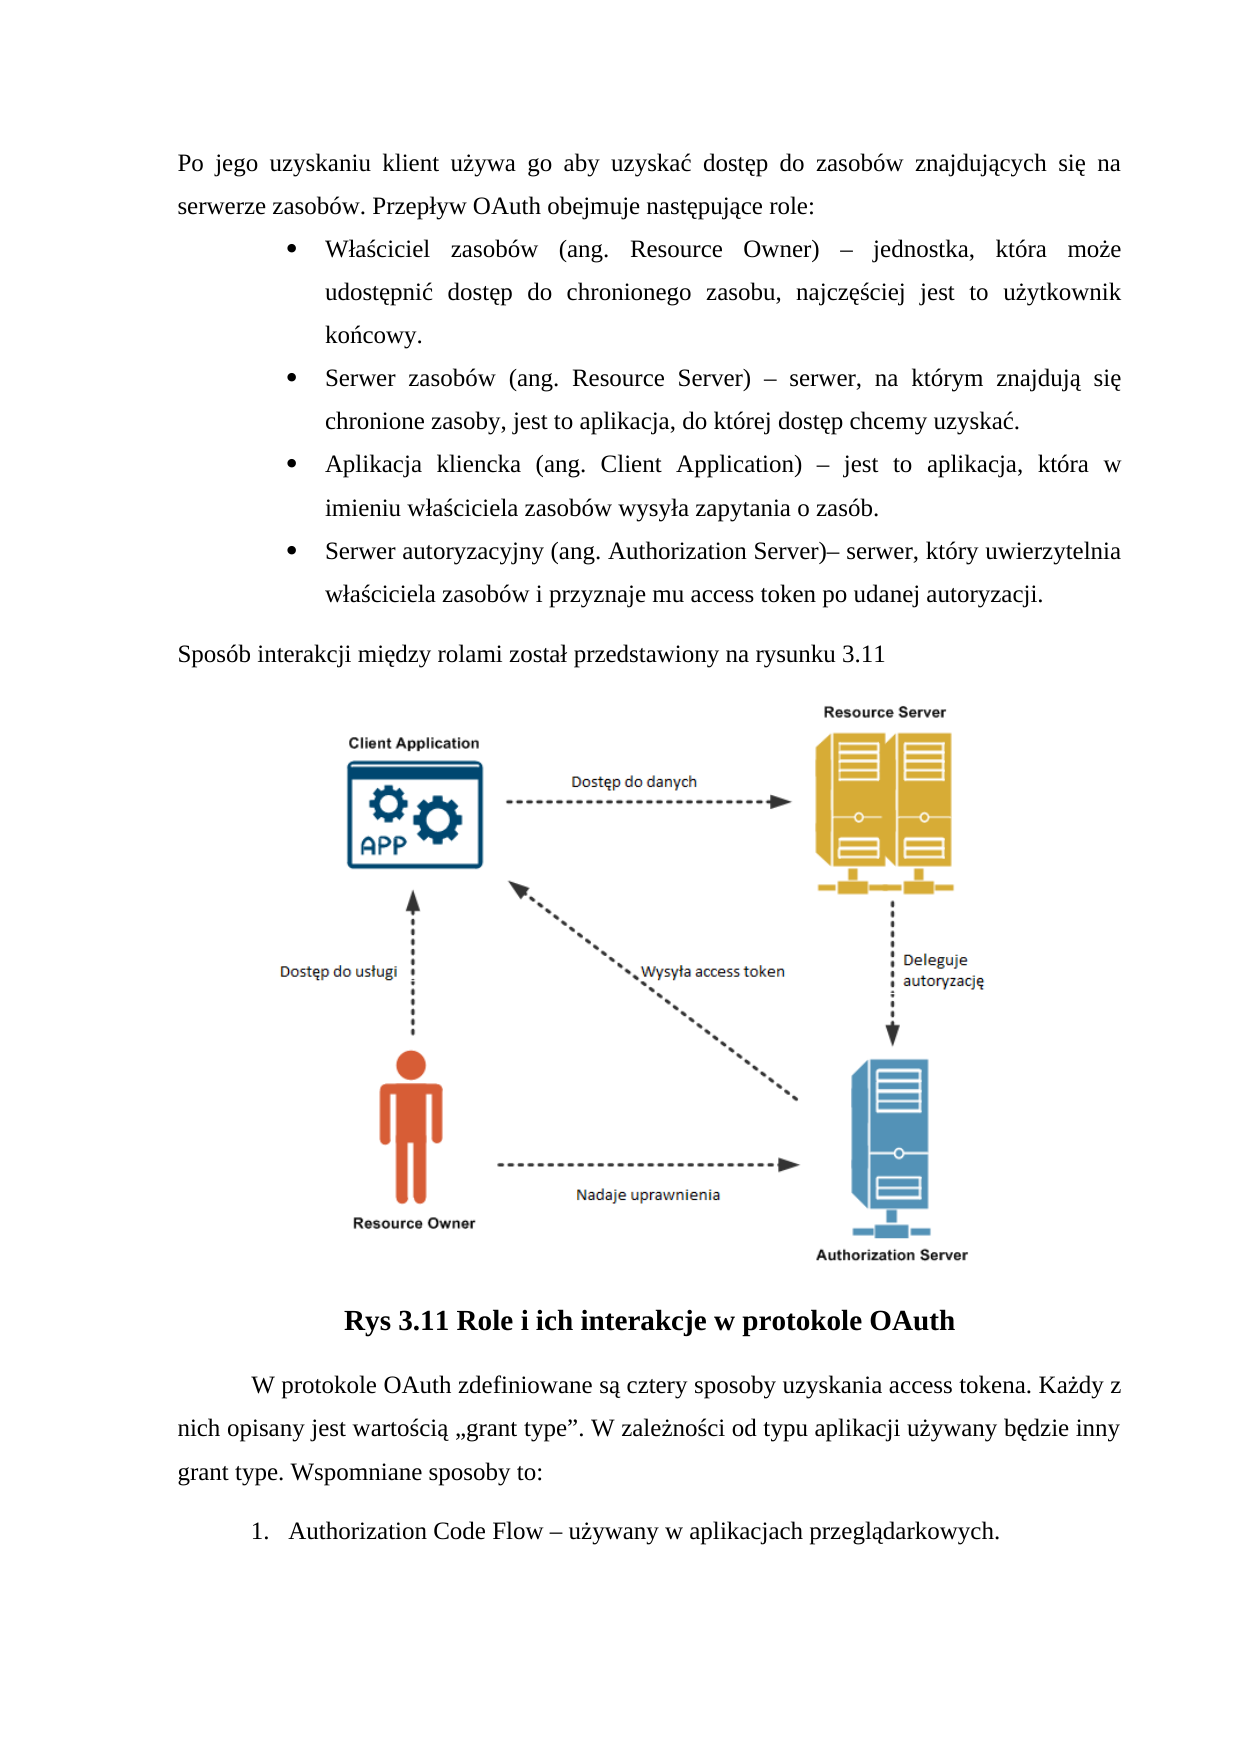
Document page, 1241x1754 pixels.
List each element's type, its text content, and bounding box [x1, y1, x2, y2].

list Właściciel zasobów (ang. Resource Owner) – jednostka, która może udostępnić dostęp do chronionego zasobu, najczęściej jest to użytkownik końcowy. [287, 234, 1122, 349]
list Authorization Code Flow – używany w aplikacjach przeglądarkowych. [251, 1516, 1122, 1545]
list Aplikacja kliencka (ang. Client Application) – jest to aplikacja, która w imieniu właściciela zasobów wysyła zapytania o zasób. [287, 449, 1122, 521]
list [177, 148, 1122, 219]
text W protokole OAuth zdefiniowane są cztery sposoby uzyskania access tokena. Każdy z nich opisany jest wartością „grant type”. W zależności od typu aplikacji używany będzie inny grant type. Wspomniane sposoby to: [177, 1370, 1122, 1485]
list Serwer zasobów (ang. Resource Server) – serwer, na którym znajdują się chronione zasoby, jest to aplikacja, do której dostęp chcemy uzyskać. [287, 363, 1122, 435]
text Sposób interakcji między rolami został przedstawiony na rysunku 3.11 [177, 639, 1122, 667]
text Rys 3.11 Role i ich interakcje w protokole OAuth [177, 1303, 1122, 1337]
picture [266, 698, 1034, 1273]
list Serwer autoryzacyjny (ang. Authorization Server)– serwer, który uwierzytelnia właściciela zasobów i przyznaje mu access token po udanej autoryzacji. [287, 536, 1122, 608]
